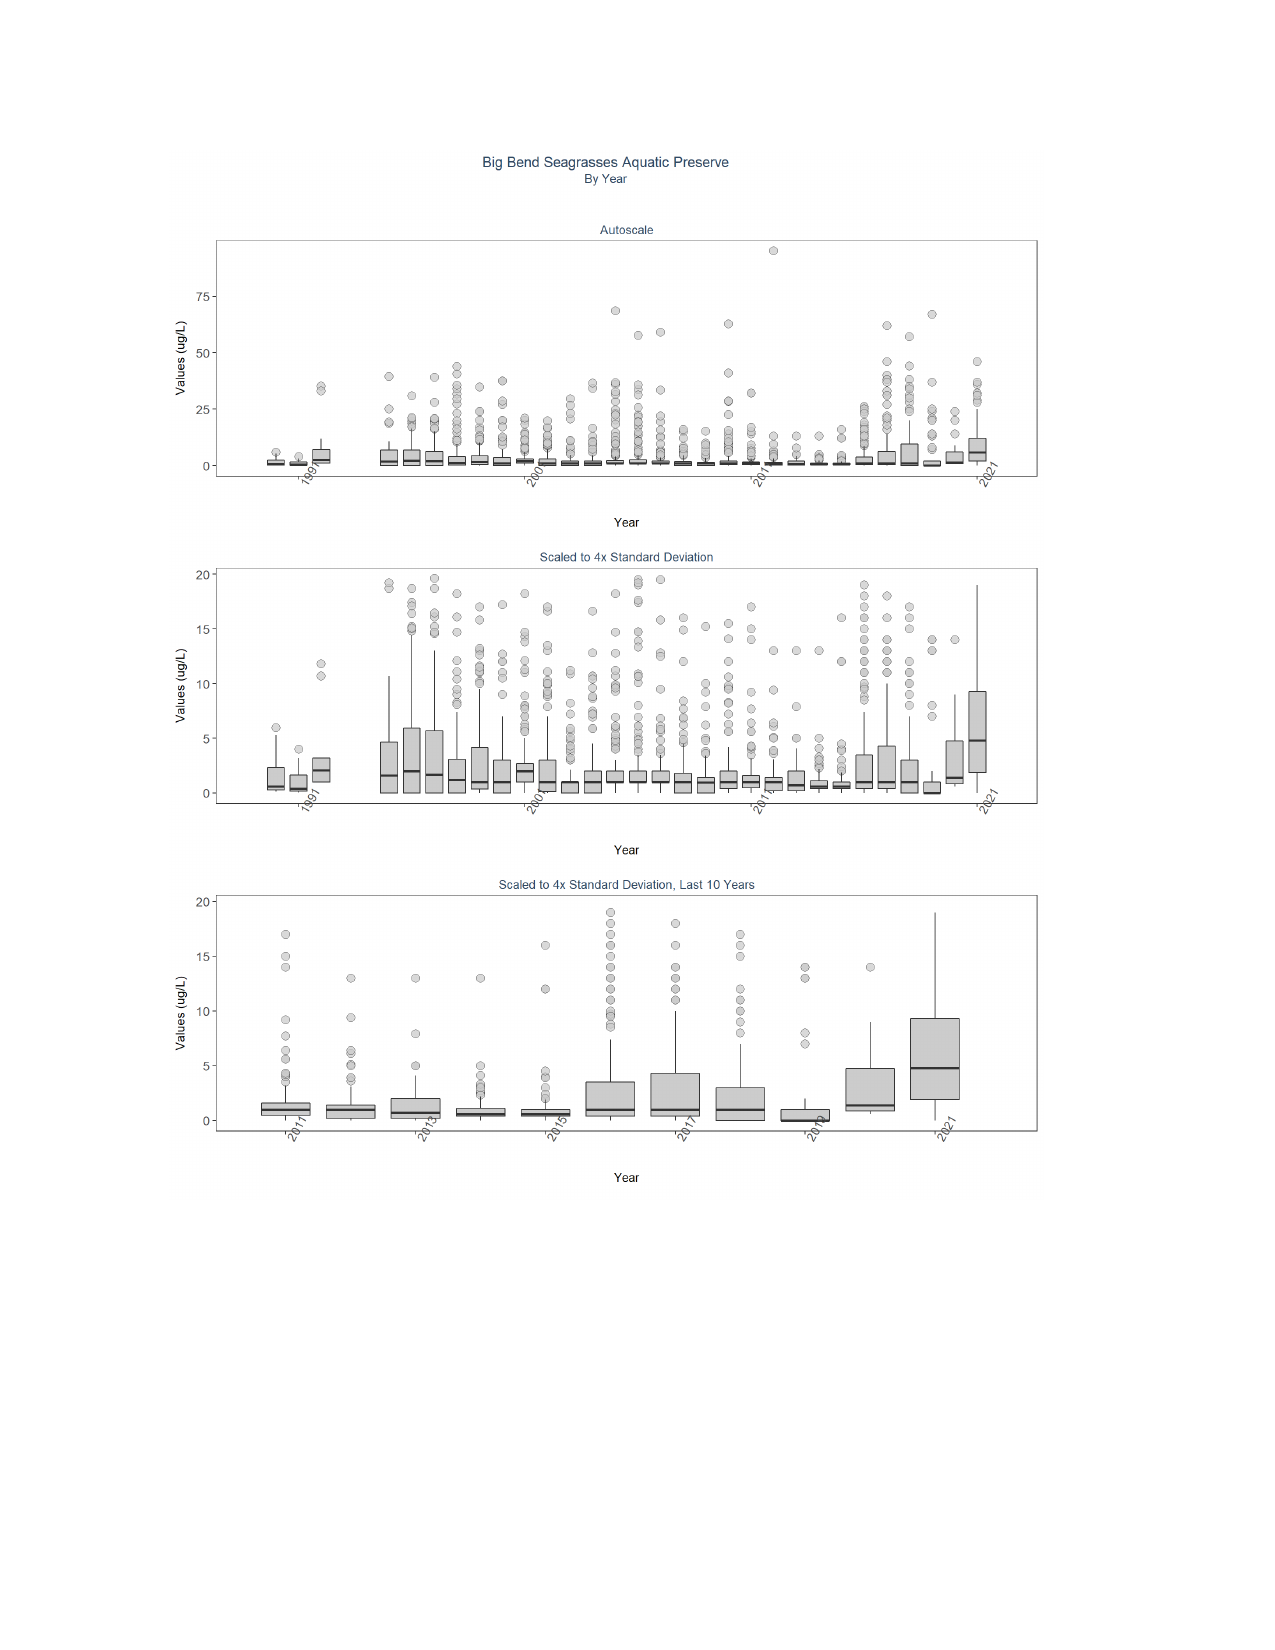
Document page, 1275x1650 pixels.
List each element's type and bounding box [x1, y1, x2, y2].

picture [168, 150, 1044, 1200]
